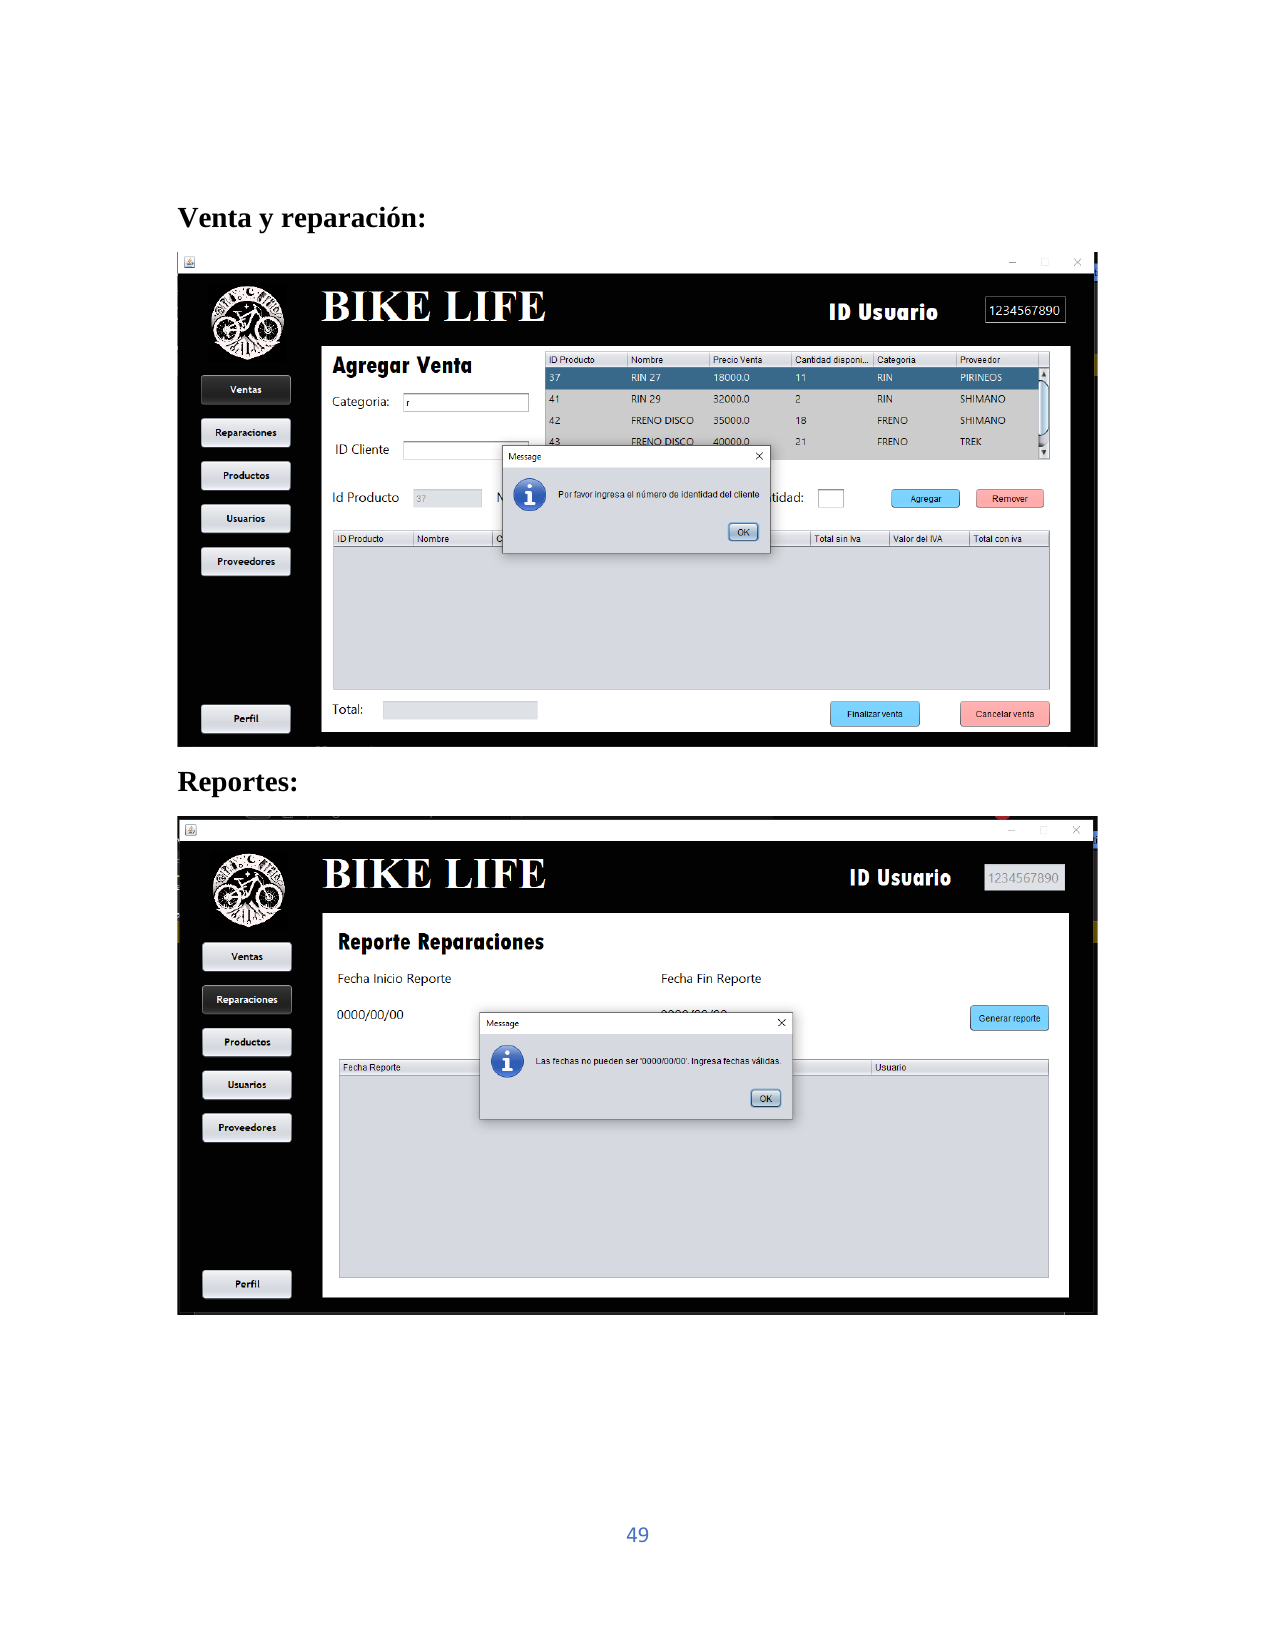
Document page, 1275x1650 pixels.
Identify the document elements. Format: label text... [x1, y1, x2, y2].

picture [177, 252, 1098, 747]
text Reportes: [177, 764, 1098, 798]
picture [177, 816, 1098, 1315]
text Venta y reparación: [177, 200, 1098, 233]
